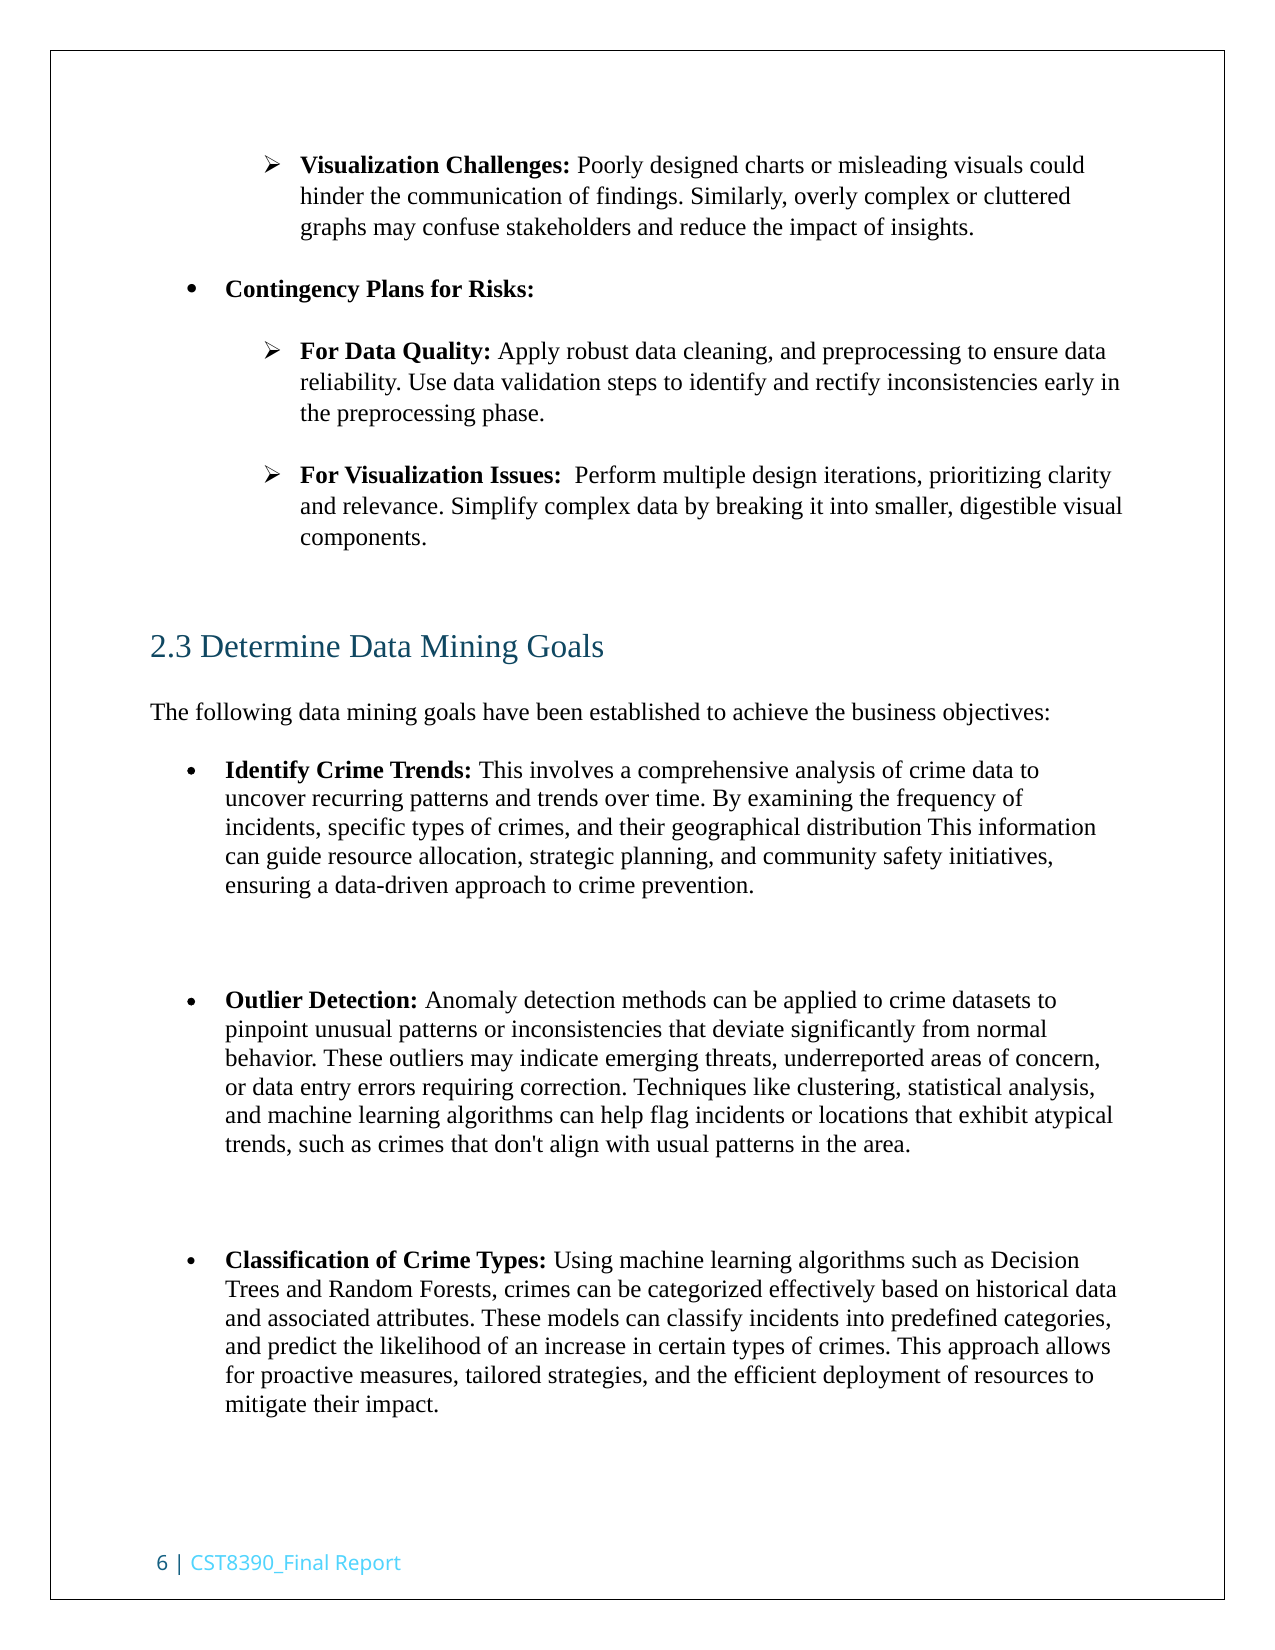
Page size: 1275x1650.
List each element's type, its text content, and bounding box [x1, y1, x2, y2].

list Outlier Detection: Anomaly detection methods can be applied to crime datasets to pinpoint unusual patterns or inconsistencies that deviate significantly from normal behavior. These outliers may indicate emerging threats, underreported areas of concern, or data entry errors requiring correction. Techniques like clustering, statistical analysis, and machine learning algorithms can help flag incidents or locations that exhibit atypical trends, such as crimes that don't align with usual patterns in the area. [187, 986, 1125, 1158]
list Contingency Plans for Risks: [187, 274, 1125, 303]
list Identify Crime Trends: This involves a comprehensive analysis of crime data to uncover recurring patterns and trends over time. By examining the frequency of incidents, specific types of crimes, and their geographical distribution This information can guide resource allocation, strategic planning, and community safety initiatives, ensuring a data-driven approach to crime prevention. [187, 755, 1125, 898]
list Classification of Crime Types: Using machine learning algorithms such as Decision Trees and Random Forests, crimes can be categorized effectively based on historical data and associated attributes. These models can classify incidents into predefined categories, and predict the likelihood of an increase in certain types of crimes. This approach allows for proactive measures, tailored strategies, and the efficient deployment of resources to mitigate their impact. [187, 1245, 1125, 1418]
list For Visualization Issues: Perform multiple design iterations, prioritizing clarity and relevance. Simplify complex data by breaking it into smaller, digestible visual components. [262, 460, 1125, 551]
list Visualization Challenges: Poorly designed charts or misleading visuals could hinder the communication of findings. Similarly, overly complex or cluttered graphs may confuse stakeholders and reduce the impact of insights. [262, 150, 1125, 241]
list For Data Quality: Apply robust data cleaning, and preprocessing to ensure data reliability. Use data validation steps to identify and rectify inconsistencies early in the preprocessing phase. [262, 336, 1125, 427]
text The following data mining goals have been established to achieve the business objectives: [150, 697, 1125, 726]
subtitle 2.3 Determine Data Mining Goals [150, 626, 1125, 664]
